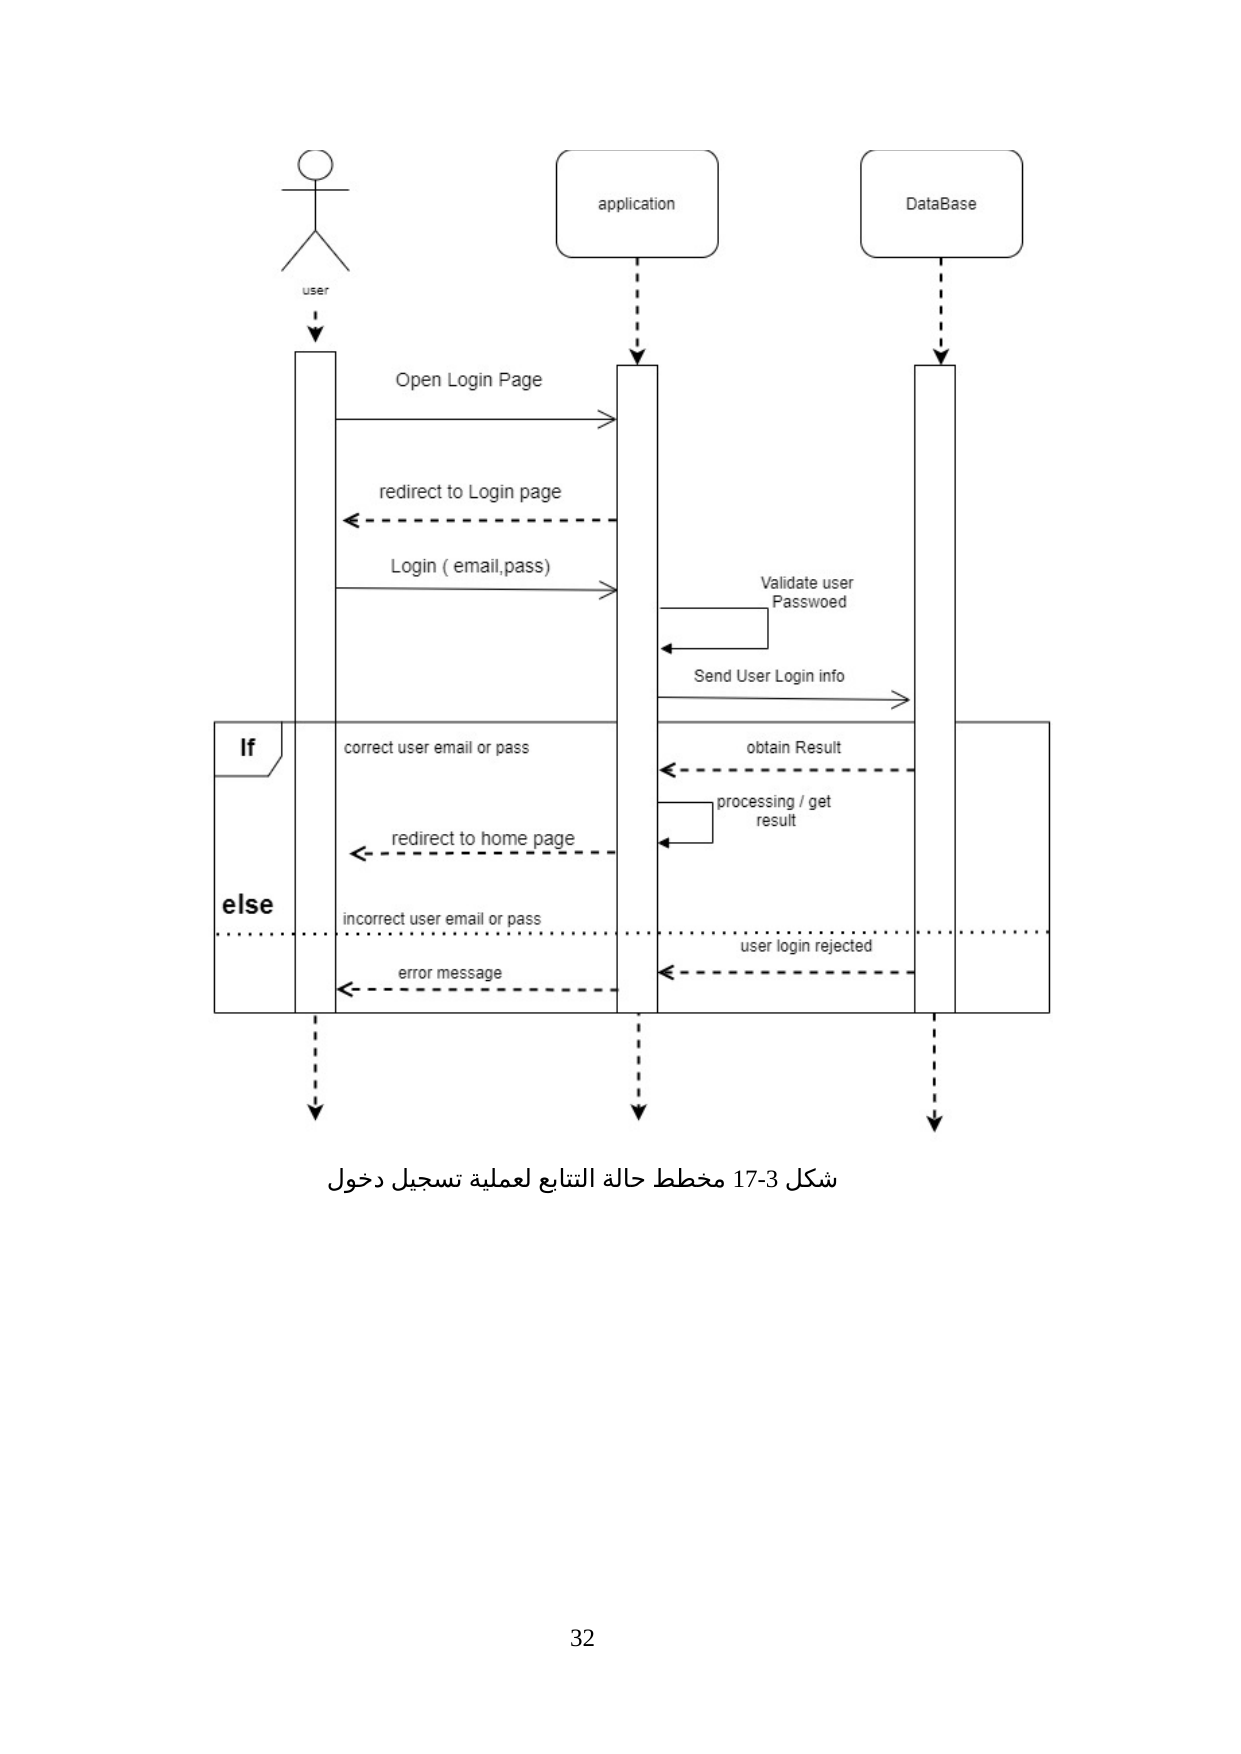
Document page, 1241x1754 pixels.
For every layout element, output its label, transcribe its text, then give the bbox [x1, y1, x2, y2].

picture [187, 150, 1053, 1146]
